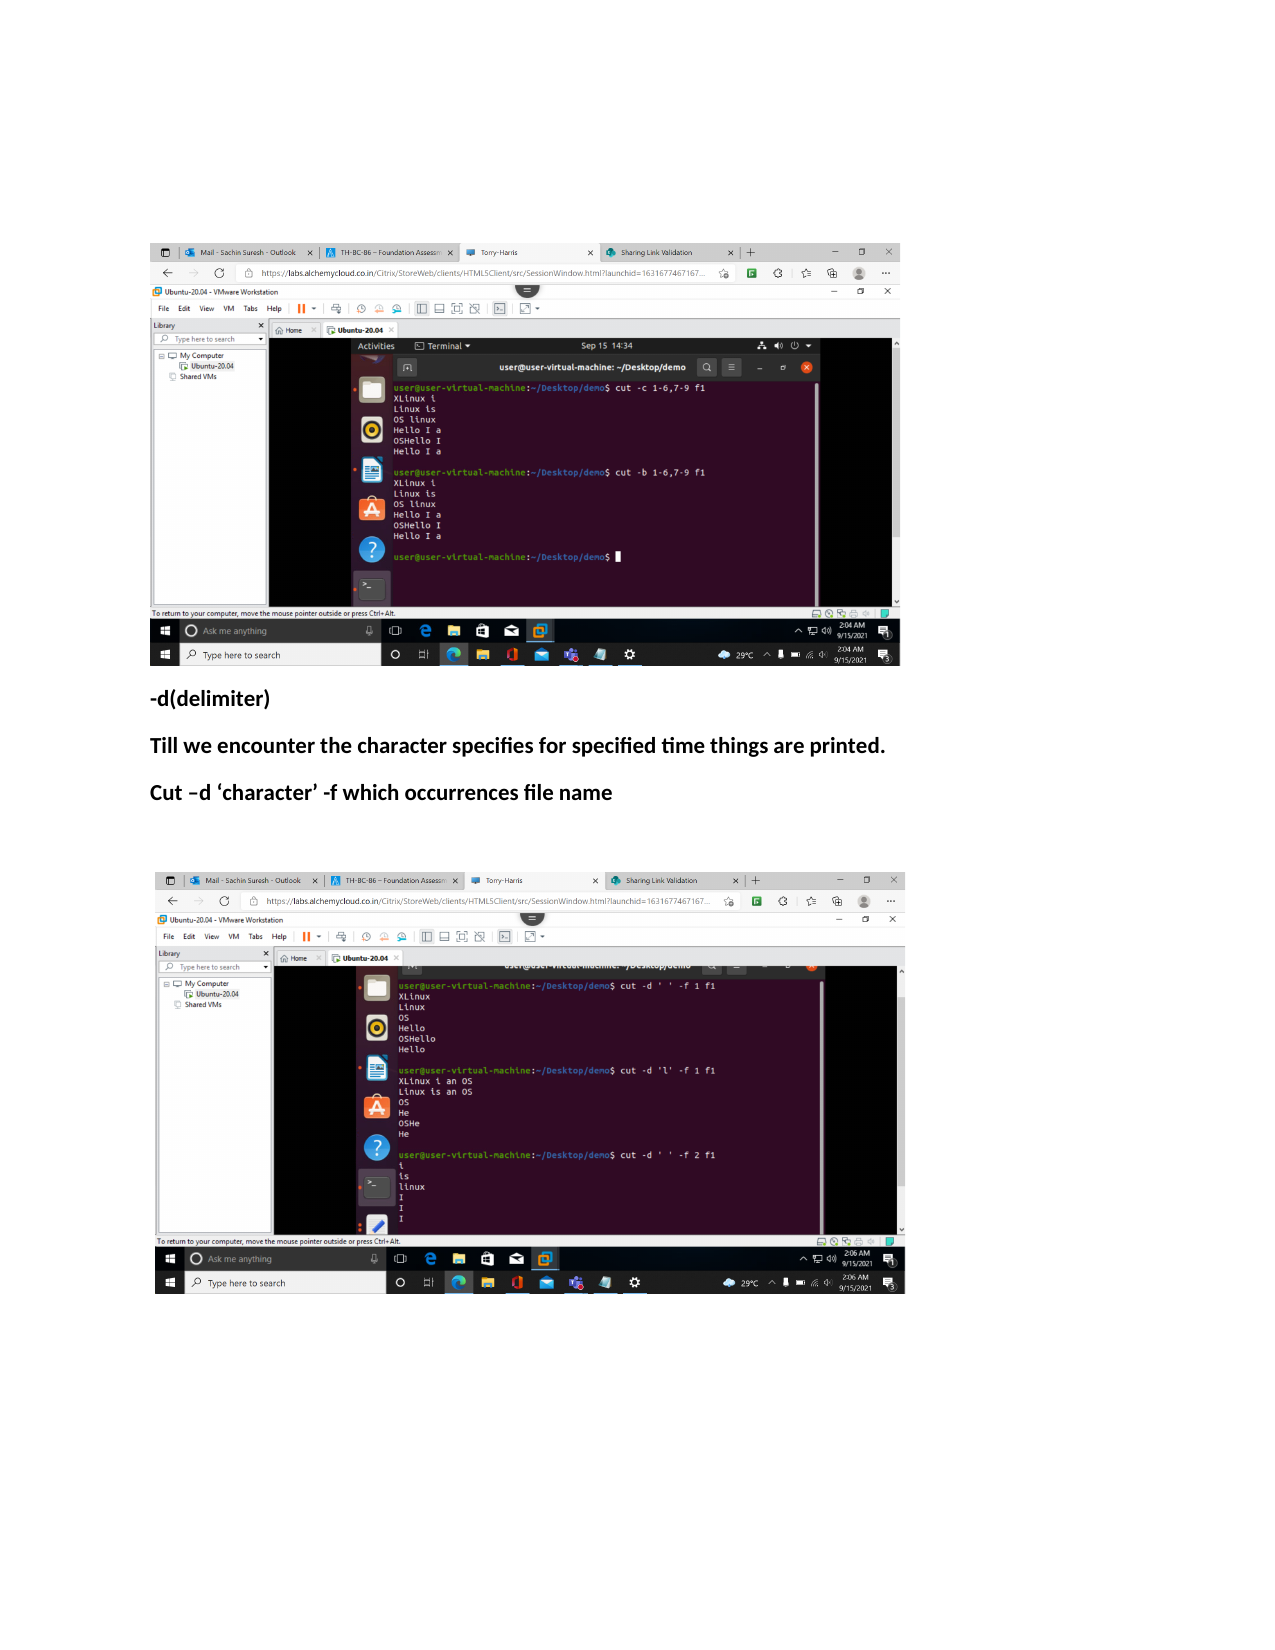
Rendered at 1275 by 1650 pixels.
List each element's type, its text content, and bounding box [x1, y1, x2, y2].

text Cut –d ‘character’ -f which occurrences file name [150, 778, 1125, 806]
picture [155, 872, 906, 1294]
text -d(delimiter) [150, 684, 1125, 712]
text Till we encounter the character specifies for specified time things are printed. [150, 731, 1125, 759]
picture [150, 243, 901, 666]
